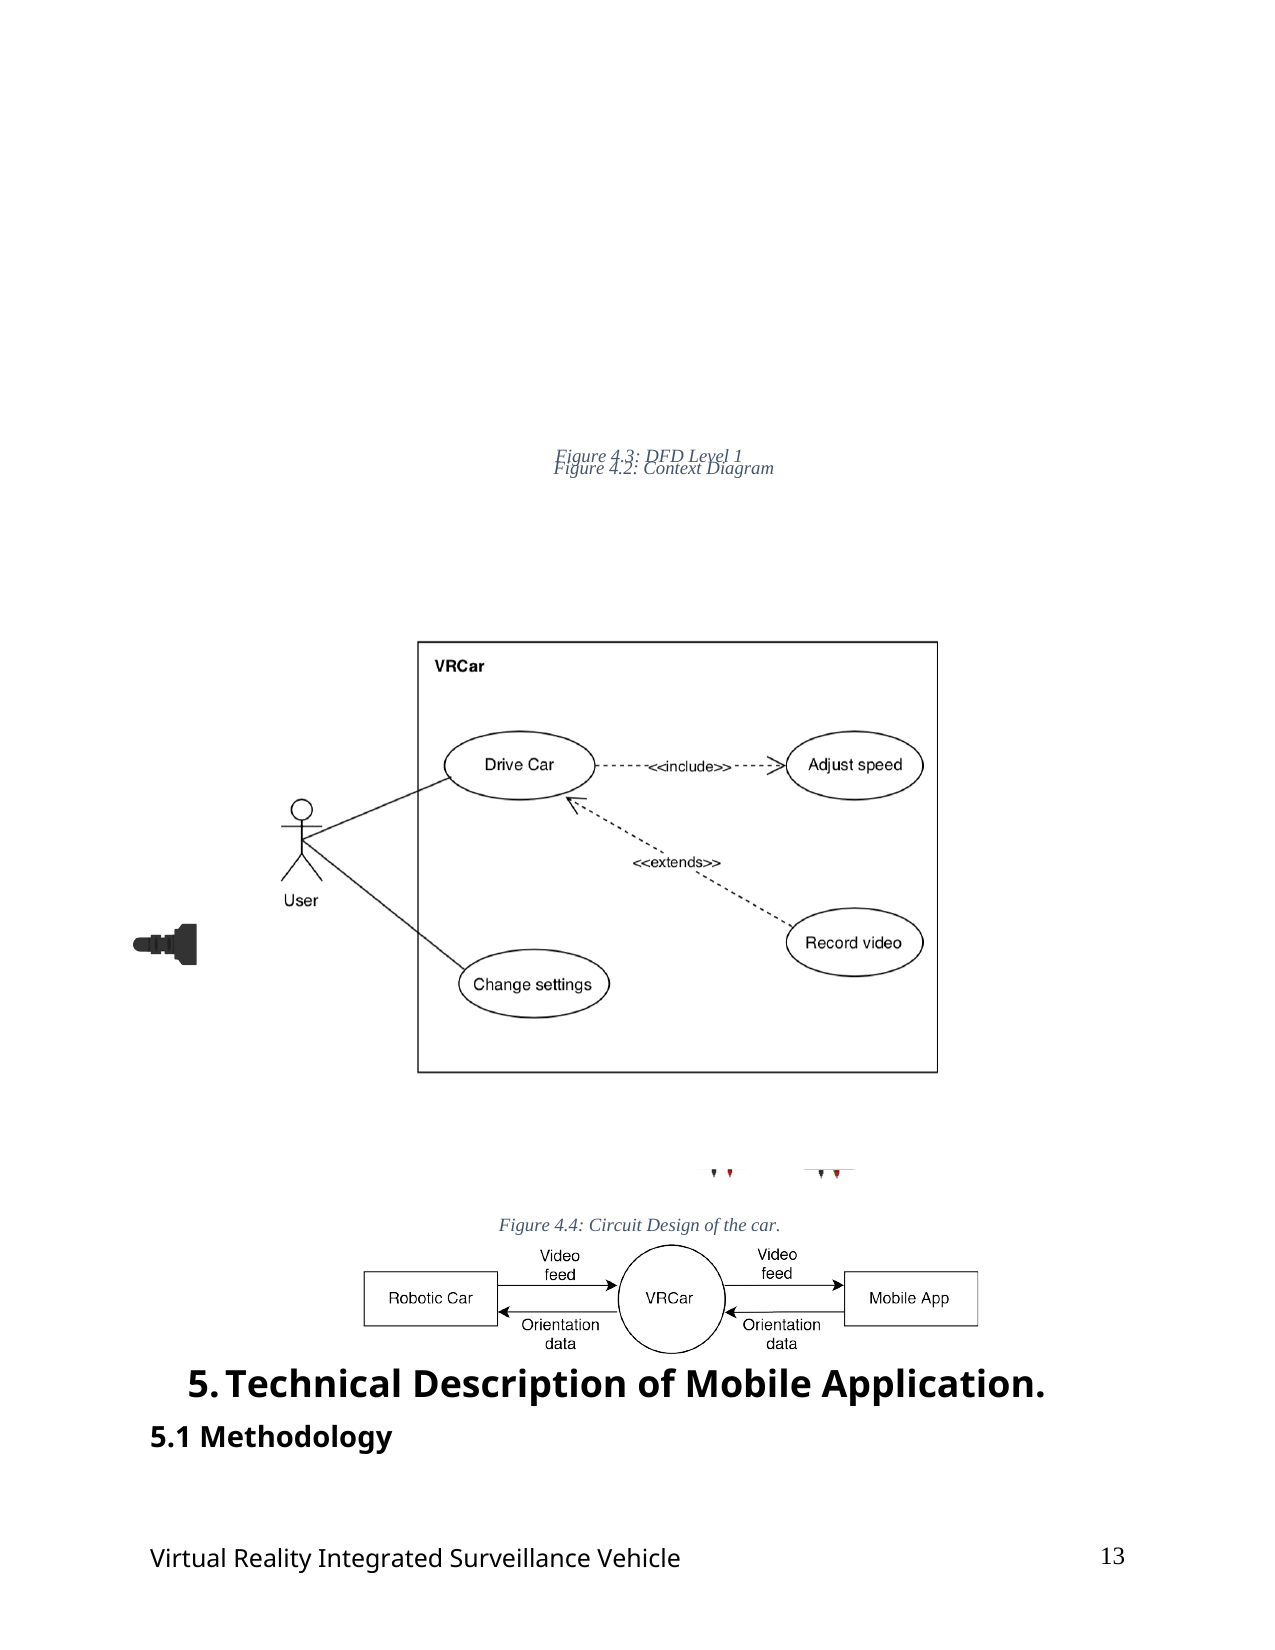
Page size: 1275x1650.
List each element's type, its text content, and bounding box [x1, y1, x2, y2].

text 5.1 Methodology [150, 1416, 1125, 1456]
picture [363, 1244, 979, 1354]
list Technical Description of Mobile Application. [187, 1358, 1125, 1409]
picture [85, 541, 1160, 1208]
